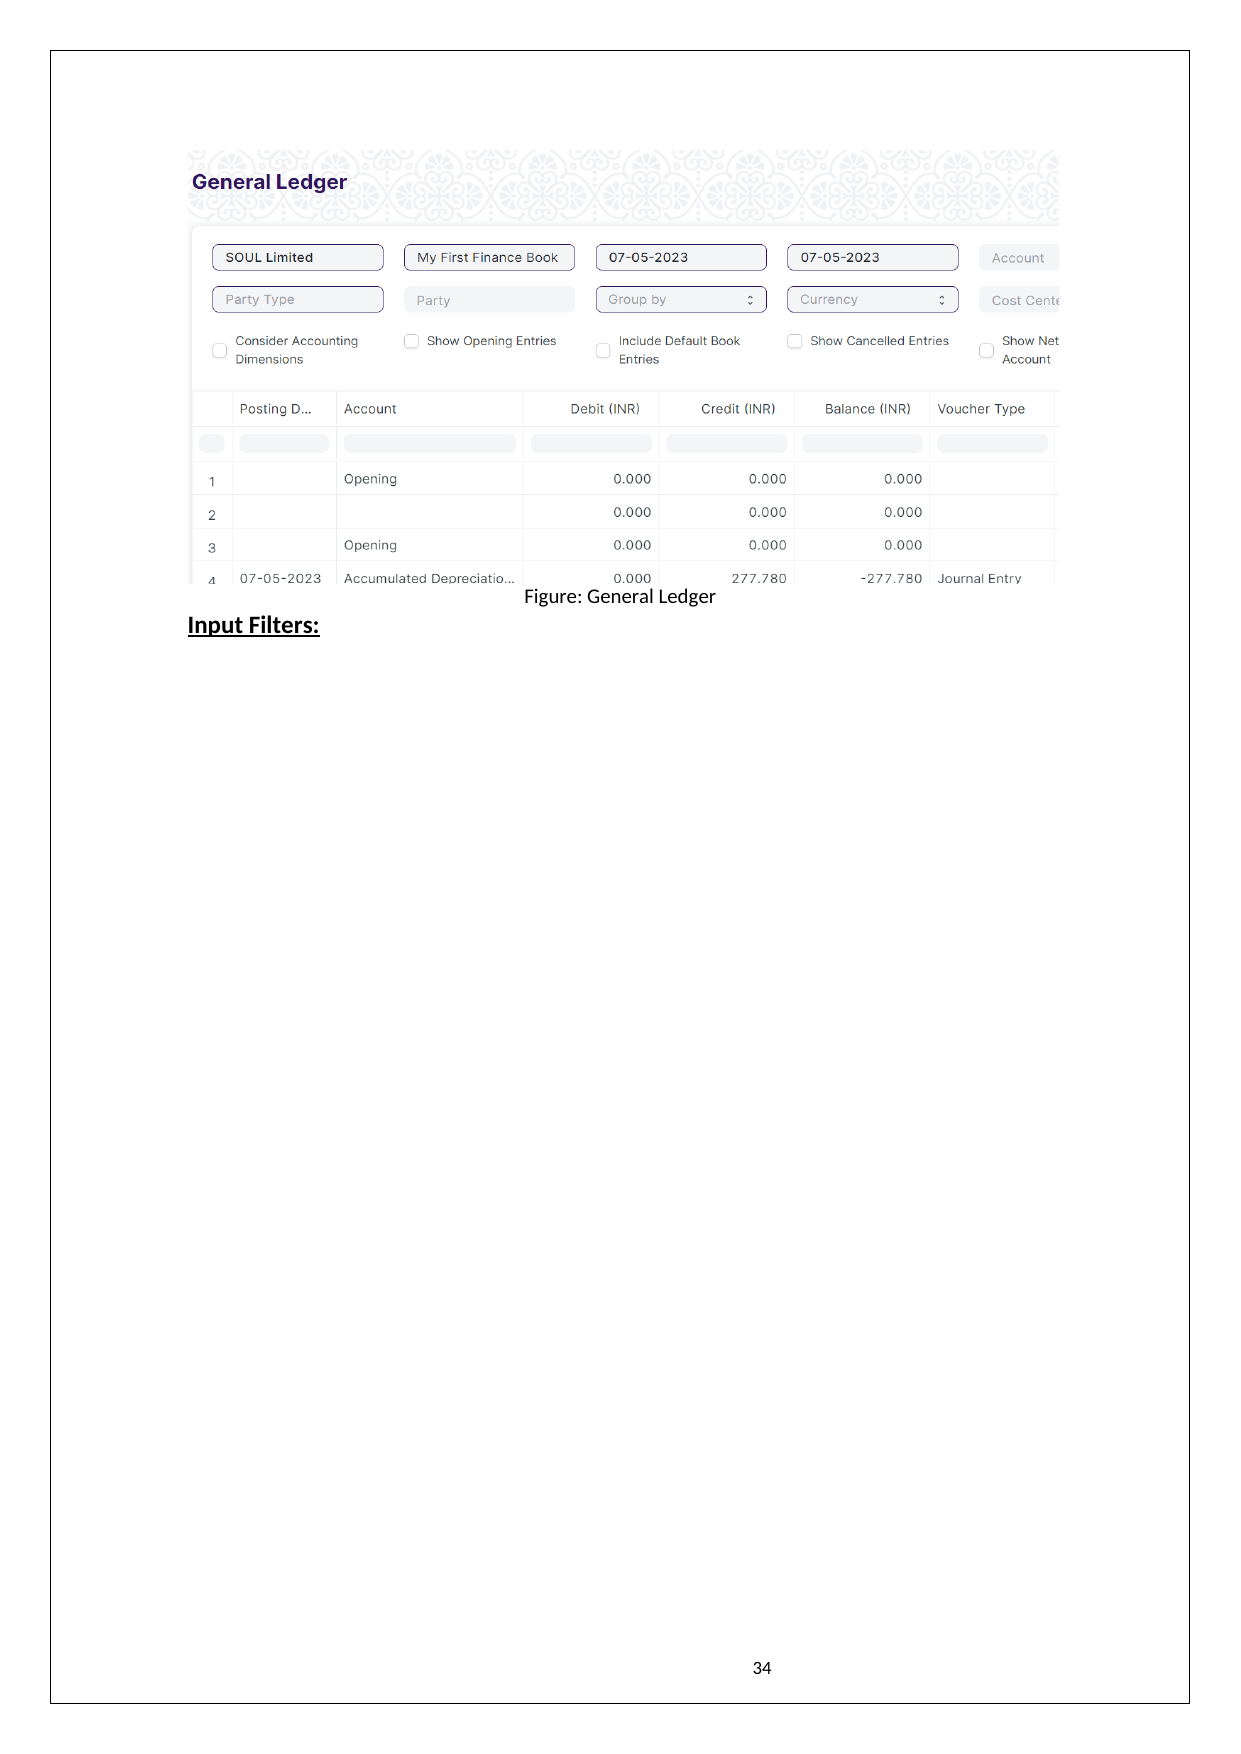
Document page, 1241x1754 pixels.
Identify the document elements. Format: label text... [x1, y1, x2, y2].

list Input Filters: [187, 609, 1053, 639]
list Figure: General Ledger [187, 584, 1053, 609]
picture [187, 150, 1060, 584]
